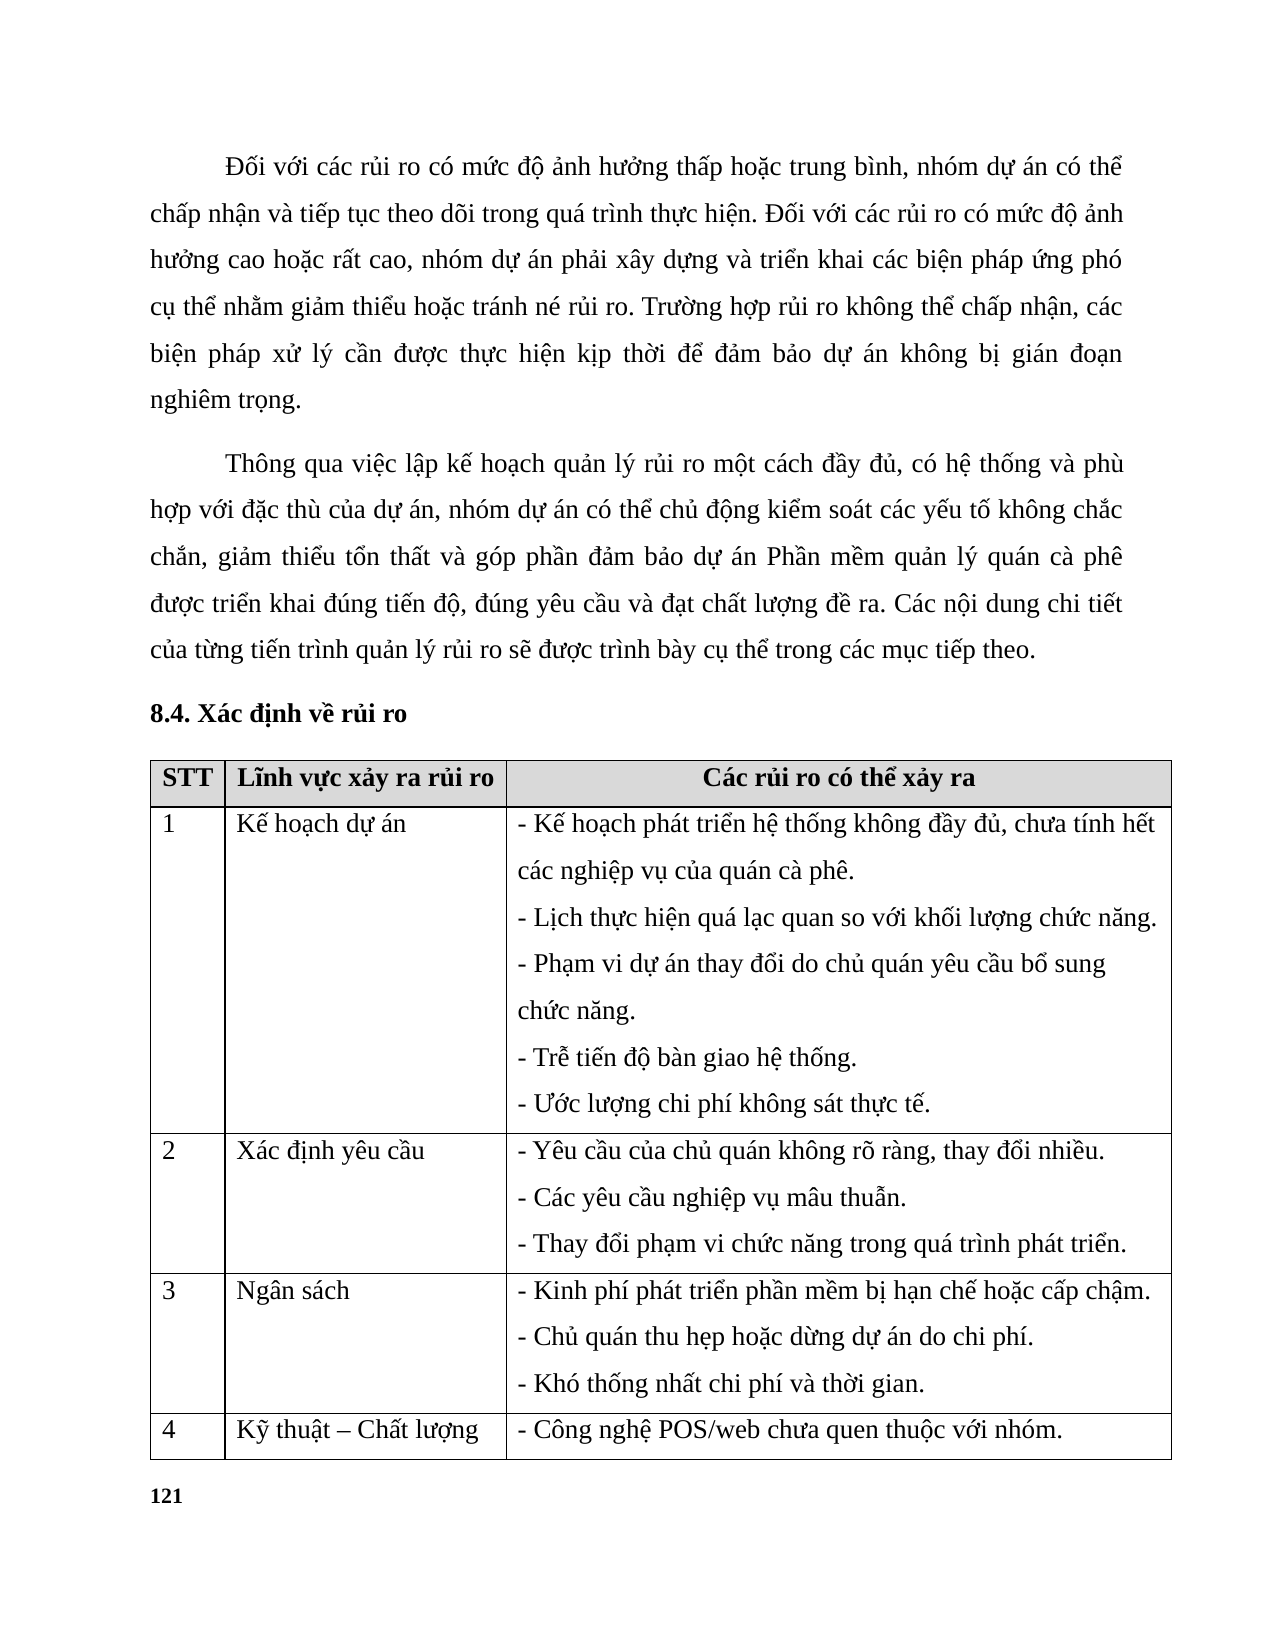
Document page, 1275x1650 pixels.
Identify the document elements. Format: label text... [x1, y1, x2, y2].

table_header STT [151, 761, 224, 806]
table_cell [507, 1414, 1171, 1459]
table_cell 3 [151, 1274, 224, 1412]
table_cell 2 [151, 1134, 224, 1273]
table_header Các rủi ro có thể xảy ra [507, 761, 1171, 806]
table_header Lĩnh vực xảy ra rủi ro [226, 761, 506, 806]
table_cell - Kế hoạch phát triển hệ thống không đầy đủ, chưa tính hết các nghiệp vụ của quán cà phê. - Lịch thực hiện quá lạc quan so với khối lượng chức năng. - Phạm vi dự án thay đổi do chủ quán yêu cầu bổ sung chức năng. - Trễ tiến độ bàn giao hệ thống. - Ước lượng chi phí không sát thực tế. [507, 808, 1171, 1133]
text 8.4. Xác định về rủi ro [150, 697, 1125, 728]
table_cell Xác định yêu cầu [226, 1134, 506, 1273]
table_cell 1 [151, 808, 224, 1133]
table_cell Kế hoạch dự án [226, 808, 506, 1133]
table_cell - Kinh phí phát triển phần mềm bị hạn chế hoặc cấp chậm. - Chủ quán thu hẹp hoặc dừng dự án do chi phí. - Khó thống nhất chi phí và thời gian. [507, 1274, 1171, 1412]
table_cell Ngân sách [226, 1274, 506, 1412]
table_cell - Yêu cầu của chủ quán không rõ ràng, thay đổi nhiều. - Các yêu cầu nghiệp vụ mâu thuẫn. - Thay đổi phạm vi chức năng trong quá trình phát triển. [507, 1134, 1171, 1273]
table_cell 4 [151, 1414, 224, 1459]
text Thông qua việc lập kế hoạch quản lý rủi ro một cách đầy đủ, có hệ thống và phù hợp với đặc thù của dự án, nhóm dự án có thể chủ động kiểm soát các yếu tố không chắc chắn, giảm thiểu tổn thất và góp phần đảm bảo dự án Phần mềm quản lý quán cà phê được triển khai đúng tiến độ, đúng yêu cầu và đạt chất lượng đề ra. Các nội dung chi tiết của từng tiến trình quản lý rủi ro sẽ được trình bày cụ thể trong các mục tiếp theo. [150, 447, 1125, 664]
text Đối với các rủi ro có mức độ ảnh hưởng thấp hoặc trung bình, nhóm dự án có thể chấp nhận và tiếp tục theo dõi trong quá trình thực hiện. Đối với các rủi ro có mức độ ảnh hưởng cao hoặc rất cao, nhóm dự án phải xây dựng và triển khai các biện pháp ứng phó cụ thể nhằm giảm thiểu hoặc tránh né rủi ro. Trường hợp rủi ro không thể chấp nhận, các biện pháp xử lý cần được thực hiện kịp thời để đảm bảo dự án không bị gián đoạn nghiêm trọng. [150, 150, 1125, 414]
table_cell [226, 1414, 506, 1459]
